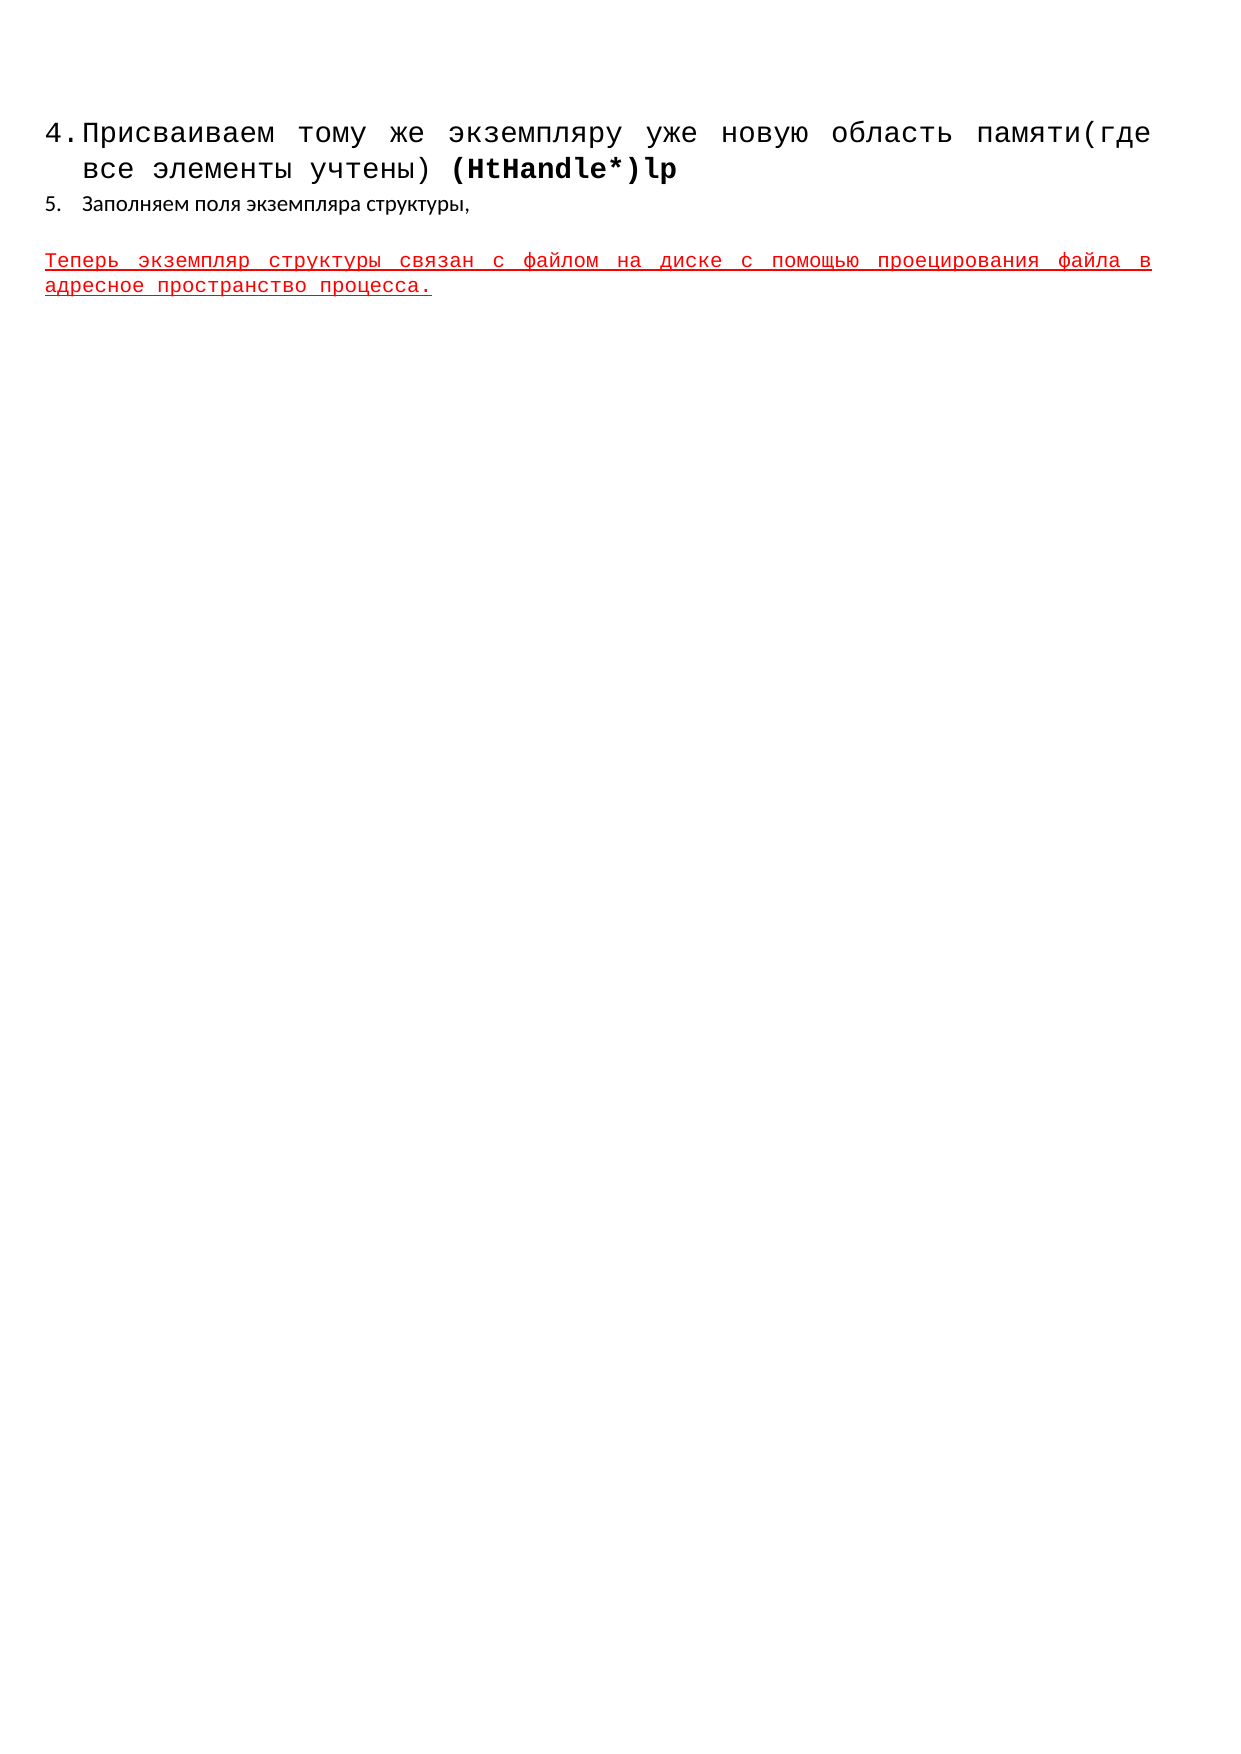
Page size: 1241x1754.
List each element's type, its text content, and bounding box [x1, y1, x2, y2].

list Присваиваем тому же экземпляру уже новую область памяти(где все элементы учтены) (HtHandle*)lp [44, 118, 1152, 187]
text Теперь экземпляр структуры связан с файлом на диске с помощью проецирования файла в адресное пространство процесса. [44, 250, 1152, 269]
list Заполняем поля экземпляра структуры, [44, 189, 1152, 217]
text Теперь экземпляр структуры связан с файлом на диске с помощью проецирования файла в адресное пространство процесса. [44, 270, 1152, 299]
